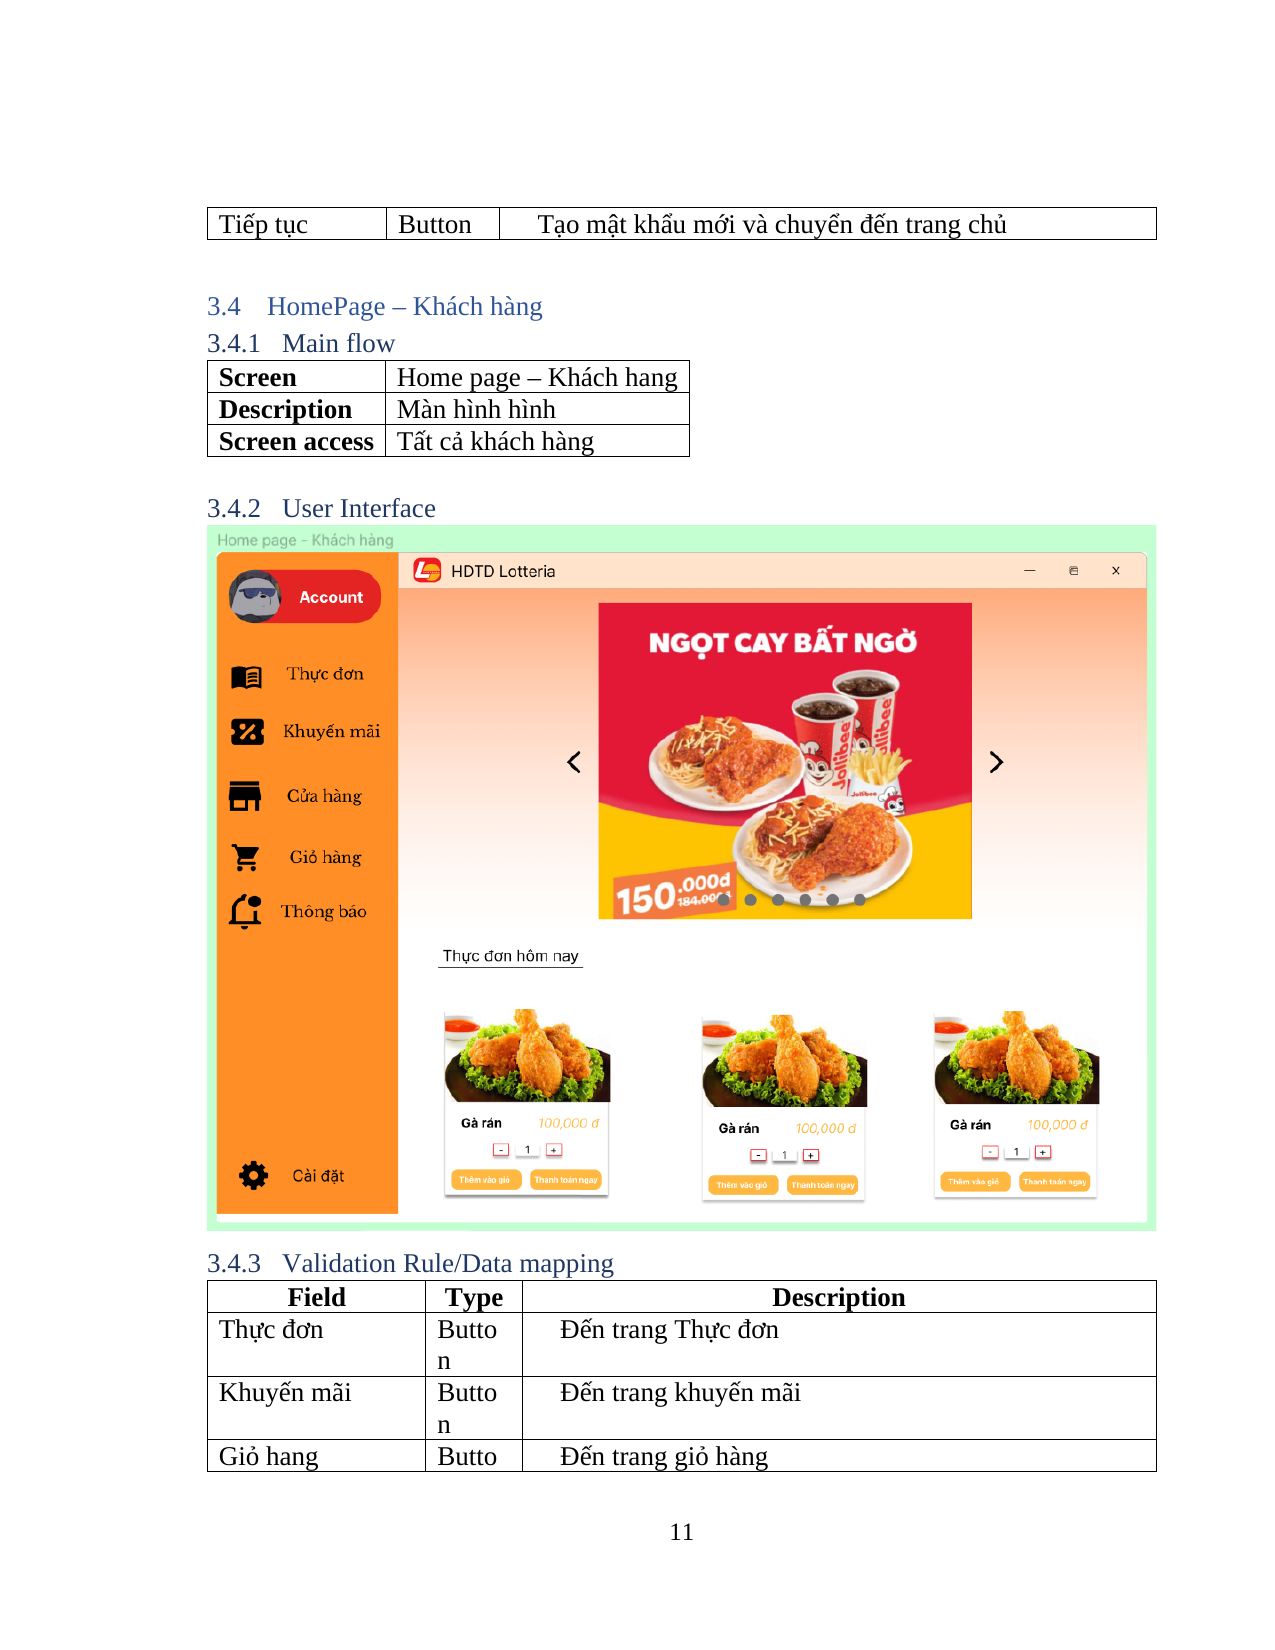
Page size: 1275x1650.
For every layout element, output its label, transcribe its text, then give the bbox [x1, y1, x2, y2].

table_header Type [426, 1281, 522, 1312]
table_cell Đến trang Thực đơn [523, 1313, 1156, 1376]
table_cell Description [208, 393, 385, 424]
table_cell Tất cả khách hàng [386, 425, 689, 456]
table_cell Màn hình hình [386, 393, 689, 424]
table_cell Button [387, 208, 499, 239]
table_header Screen [208, 361, 385, 392]
subtitle Main flow [207, 327, 1156, 358]
table_cell Thực đơn [208, 1313, 425, 1376]
subtitle User Interface [207, 492, 1156, 524]
table_cell Tạo mật khẩu mới và chuyển đến trang chủ [500, 208, 1156, 239]
picture [206, 525, 1157, 1231]
table_cell Khuyến mãi [208, 1377, 425, 1439]
table_cell Đến trang khuyến mãi [523, 1377, 1156, 1439]
table_cell Screen access [208, 425, 385, 456]
table_cell Tiếp tục [208, 208, 386, 239]
table_cell Button [426, 1377, 522, 1439]
table_header Home page – Khách hang [386, 361, 689, 392]
table_header Field [208, 1281, 425, 1312]
table_cell Giỏ hang [208, 1440, 425, 1471]
subtitle Validation Rule/Data mapping [207, 1247, 1156, 1278]
table_cell Button [426, 1313, 522, 1376]
table_header Description [523, 1281, 1156, 1312]
subtitle HomePage – Khách hàng [207, 289, 1156, 321]
table_cell Đến trang giỏ hàng [523, 1440, 1156, 1471]
table_cell Button [426, 1440, 522, 1471]
